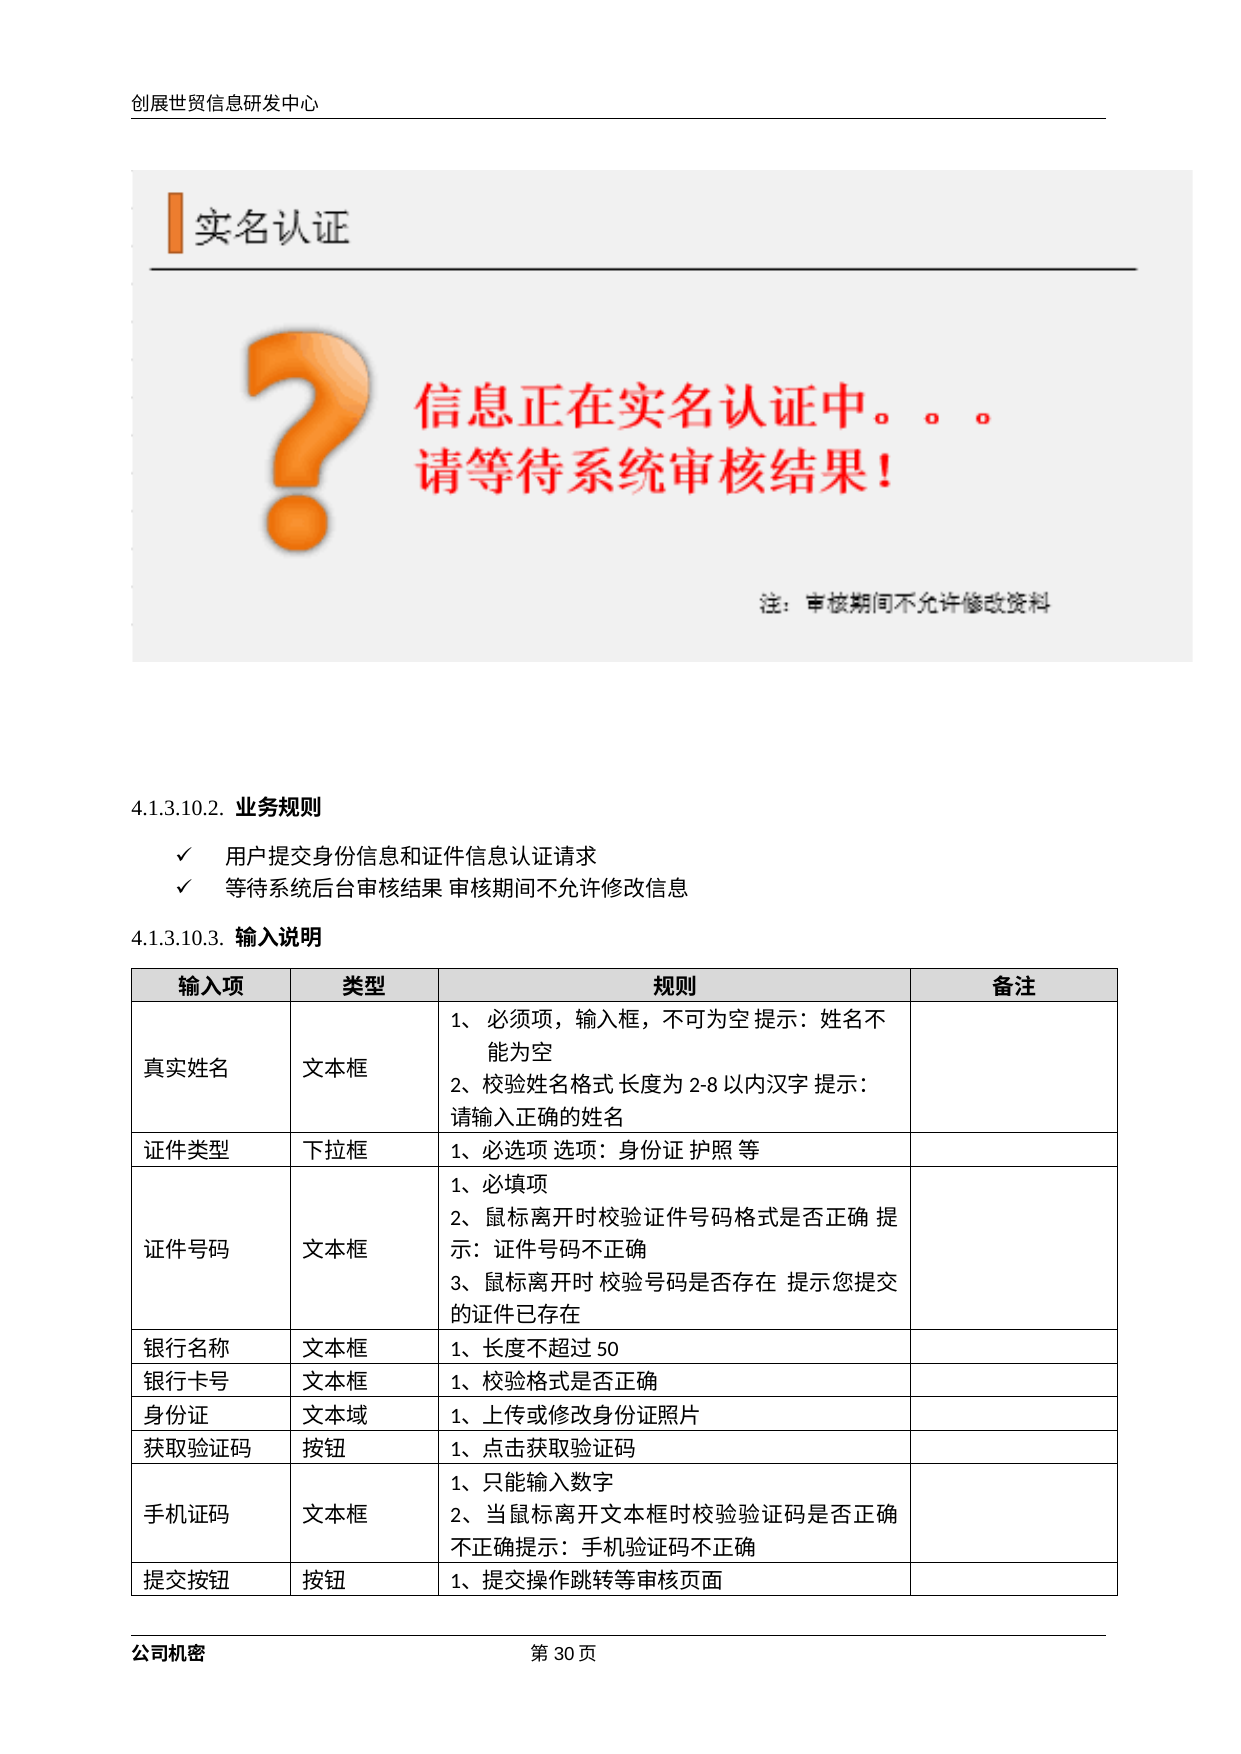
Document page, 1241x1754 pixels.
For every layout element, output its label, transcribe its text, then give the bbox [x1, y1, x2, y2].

table_cell 1、提交操作跳转等审核页面 [439, 1563, 910, 1595]
table_cell 文本框 [291, 1364, 438, 1396]
list 等待系统后台审核结果 审核期间不允许修改信息 [175, 871, 1106, 903]
table_cell 真实姓名 [132, 1002, 290, 1132]
table_cell 证件号码 [132, 1167, 290, 1329]
table_cell [911, 1464, 1117, 1562]
table_cell 1、校验格式是否正确 [439, 1364, 910, 1396]
subtitle 业务规则 [131, 789, 1106, 822]
table_cell 手机证码 [132, 1464, 290, 1562]
table_cell 1、长度不超过50 [439, 1330, 910, 1363]
table_header 备注 [911, 969, 1117, 1001]
table_cell 获取验证码 [132, 1431, 290, 1463]
subtitle 输入说明 [131, 919, 1106, 952]
table_cell 1、点击获取验证码 [439, 1431, 910, 1463]
table_cell 1、上传或修改身份证照片 [439, 1397, 910, 1430]
table_cell 文本域 [291, 1397, 438, 1430]
table_cell [911, 1133, 1117, 1166]
table_cell [911, 1364, 1117, 1396]
table_header 规则 [439, 969, 910, 1001]
table_cell 按钮 [291, 1431, 438, 1463]
table_cell 1、必填项 2、鼠标离开时校验证件号码格式是否正确 提示：证件号码不正确 3、鼠标离开时 校验号码是否存在 提示您提交的证件已存在 [439, 1167, 910, 1329]
picture [131, 170, 1193, 662]
table_cell [911, 1397, 1117, 1430]
table_cell [911, 1431, 1117, 1463]
table_cell [911, 1002, 1117, 1132]
table_header 类型 [291, 969, 438, 1001]
table_cell 文本框 [291, 1002, 438, 1132]
table_cell 证件类型 [132, 1133, 290, 1166]
list 用户提交身份信息和证件信息认证请求 [175, 838, 1106, 871]
table_cell 文本框 [291, 1464, 438, 1562]
table_cell 必须项，输入框，不可为空 提示：姓名不能为空 2、校验姓名格式 长度为2-8以内汉字 提示：请输入正确的姓名 [439, 1002, 910, 1132]
table_cell 银行名称 [132, 1330, 290, 1363]
table_cell 1、必选项 选项：身份证 护照 等 [439, 1133, 910, 1166]
table_header 输入项 [132, 969, 290, 1001]
table_cell 文本框 [291, 1330, 438, 1363]
table_cell 身份证 [132, 1397, 290, 1430]
table_cell [911, 1330, 1117, 1363]
table_cell [911, 1167, 1117, 1329]
table_cell 下拉框 [291, 1133, 438, 1166]
table_cell 按钮 [291, 1563, 438, 1595]
table_cell 文本框 [291, 1167, 438, 1329]
table_cell 1、只能输入数字 2、当鼠标离开文本框时校验验证码是否正确 不正确提示：手机验证码不正确 [439, 1464, 910, 1562]
table_cell [911, 1563, 1117, 1595]
table_cell 提交按钮 [132, 1563, 290, 1595]
table_cell 银行卡号 [132, 1364, 290, 1396]
